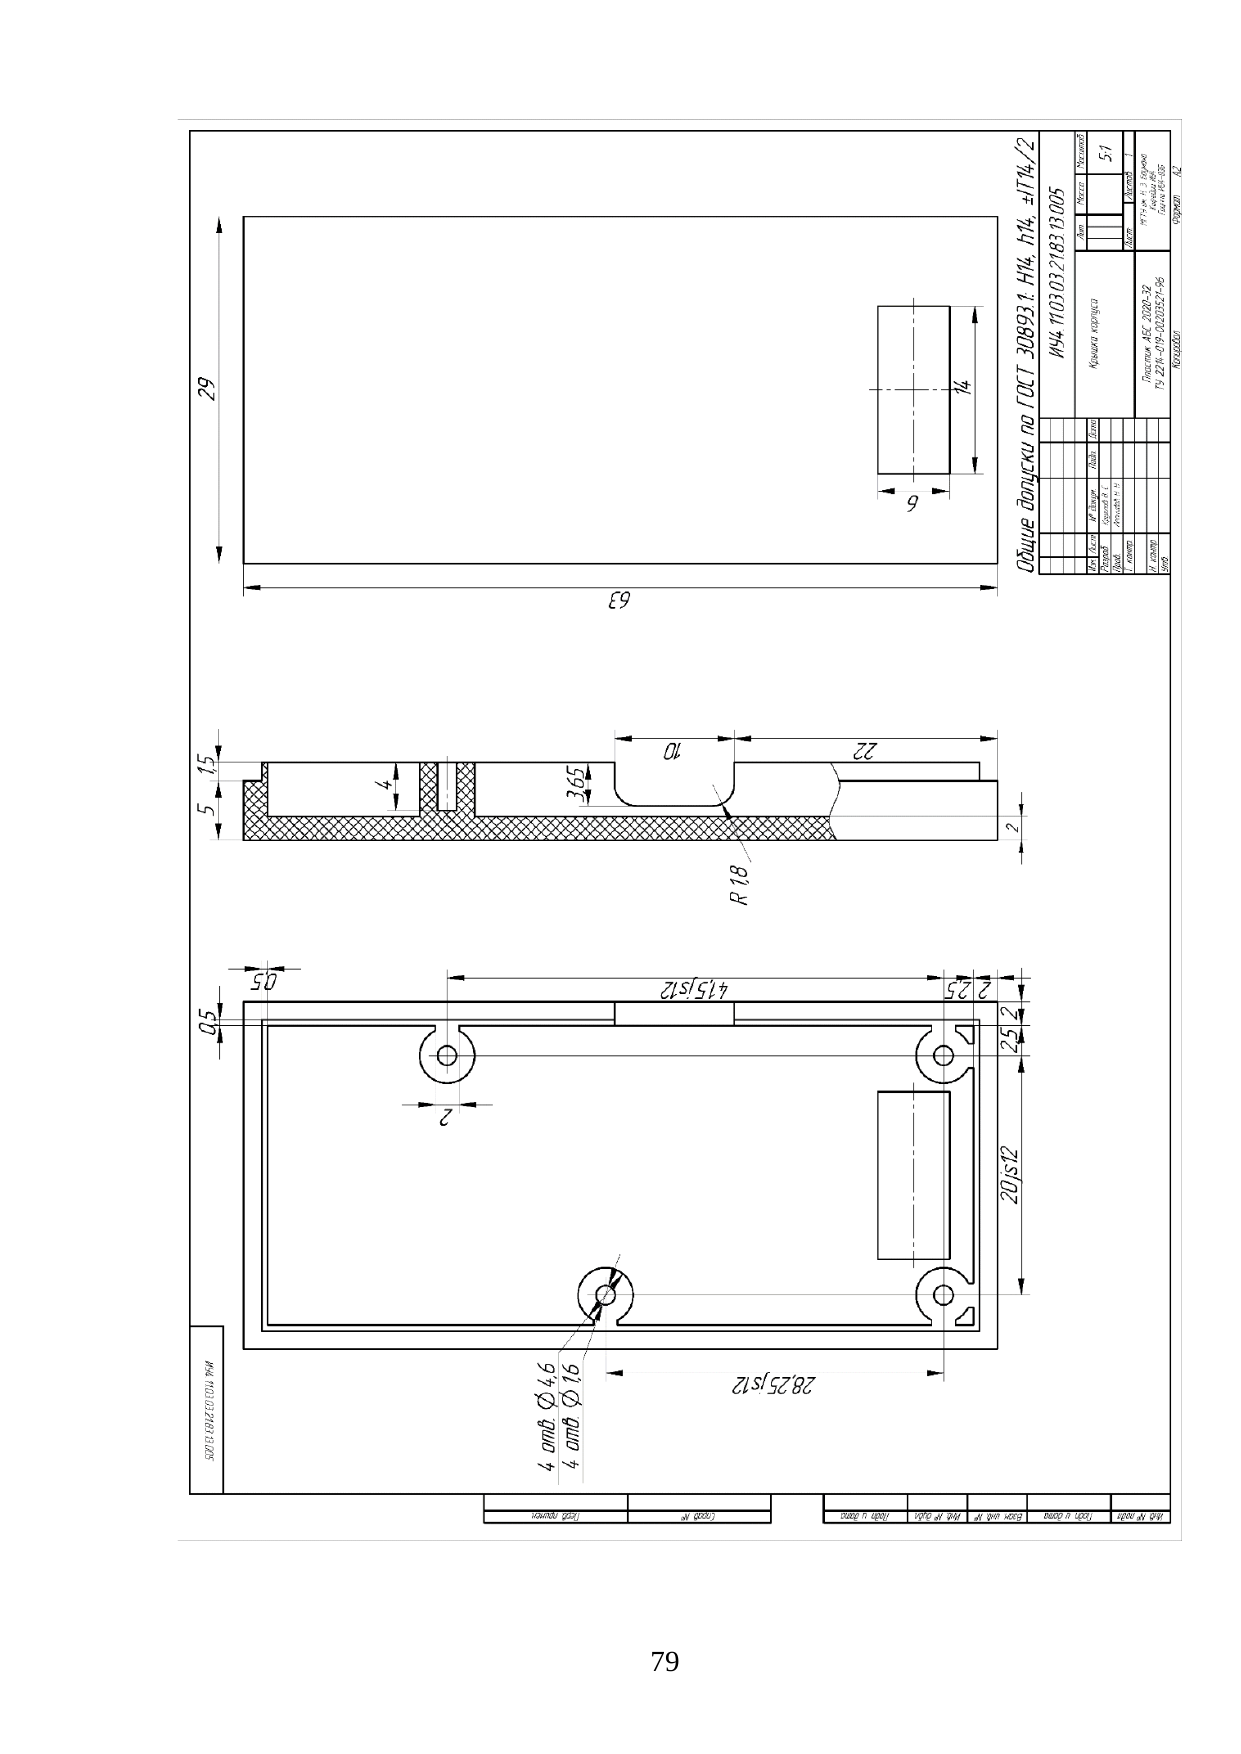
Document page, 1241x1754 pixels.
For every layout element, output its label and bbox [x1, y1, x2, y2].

picture [179, 120, 1182, 1540]
